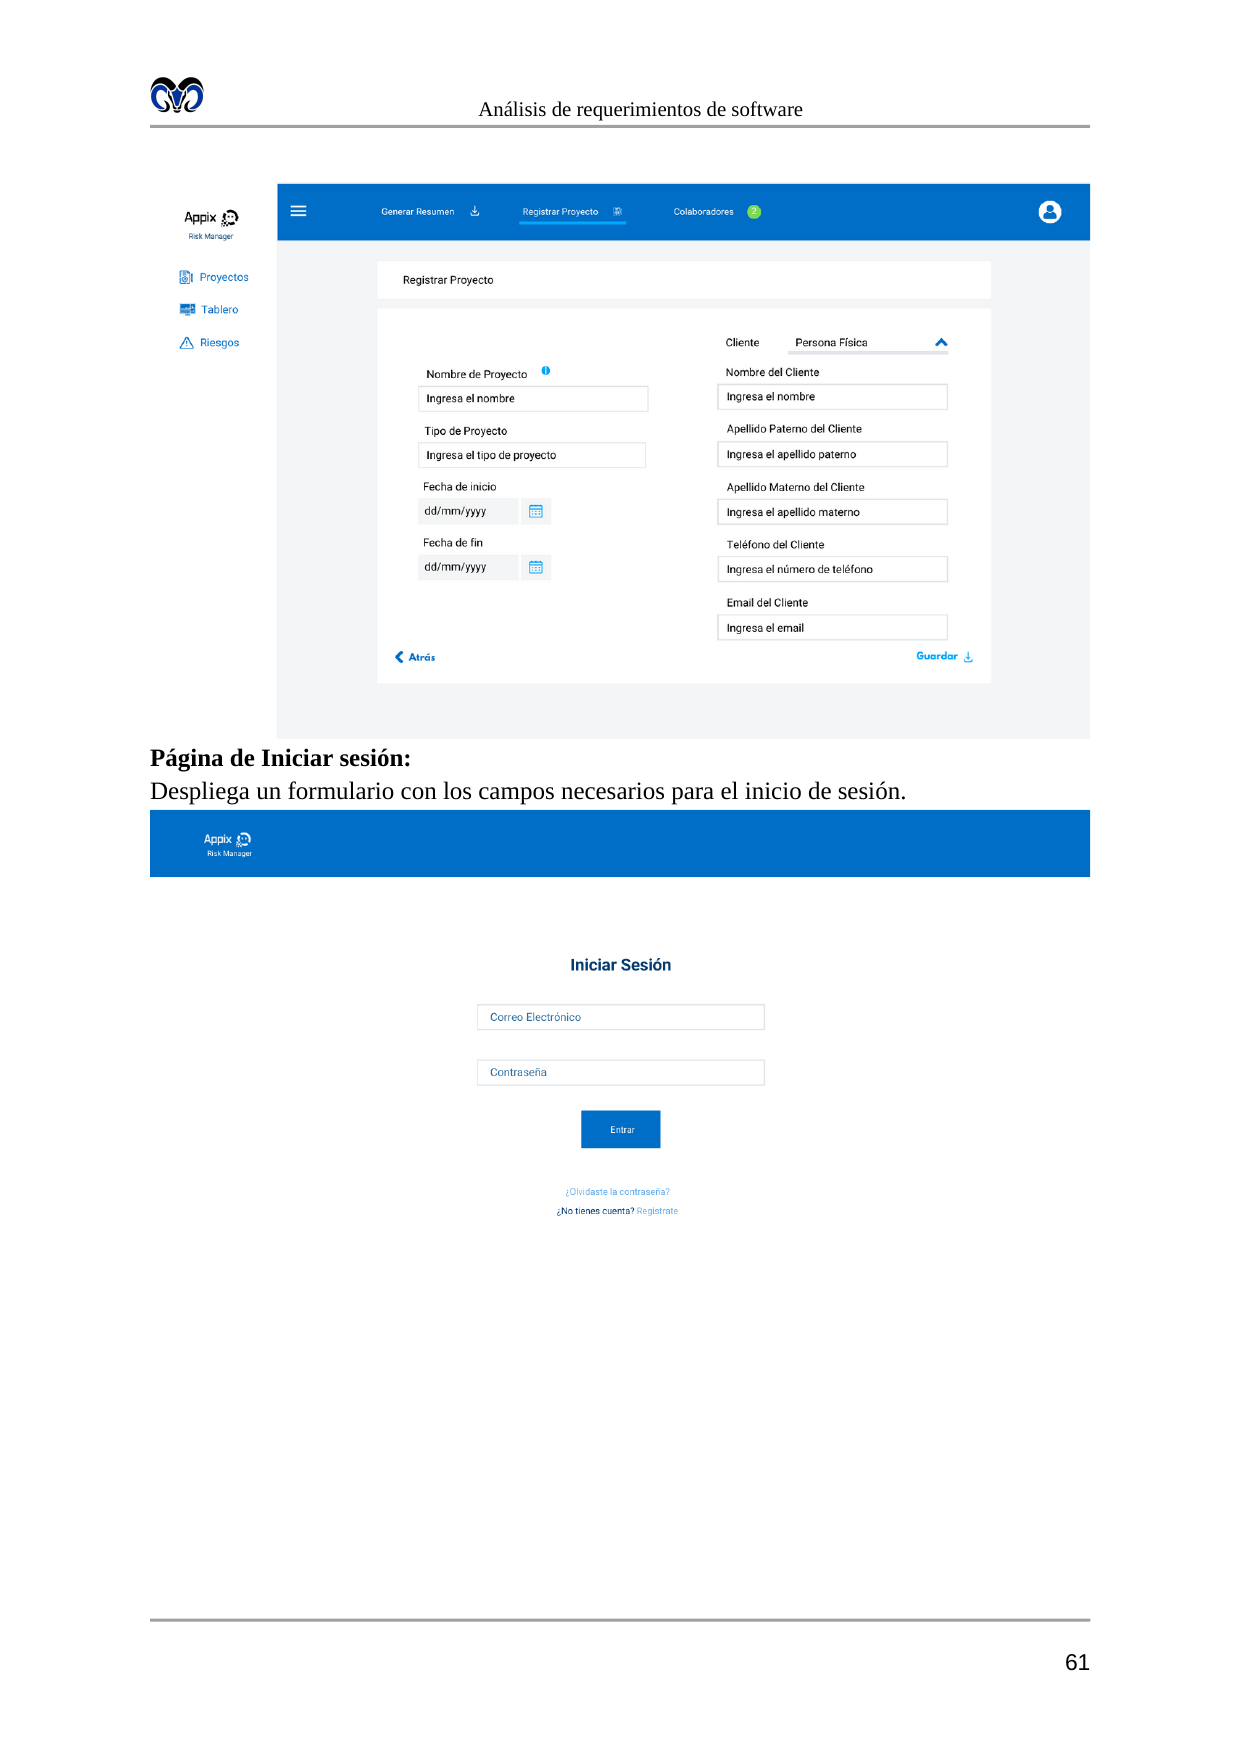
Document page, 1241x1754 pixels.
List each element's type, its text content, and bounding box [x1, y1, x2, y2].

picture [150, 182, 1091, 739]
picture [150, 75, 210, 117]
picture [150, 808, 1091, 1338]
text Despliega un formulario con los campos necesarios para el inicio de sesión. [150, 776, 1090, 804]
text Página de Iniciar sesión: [150, 743, 1090, 771]
